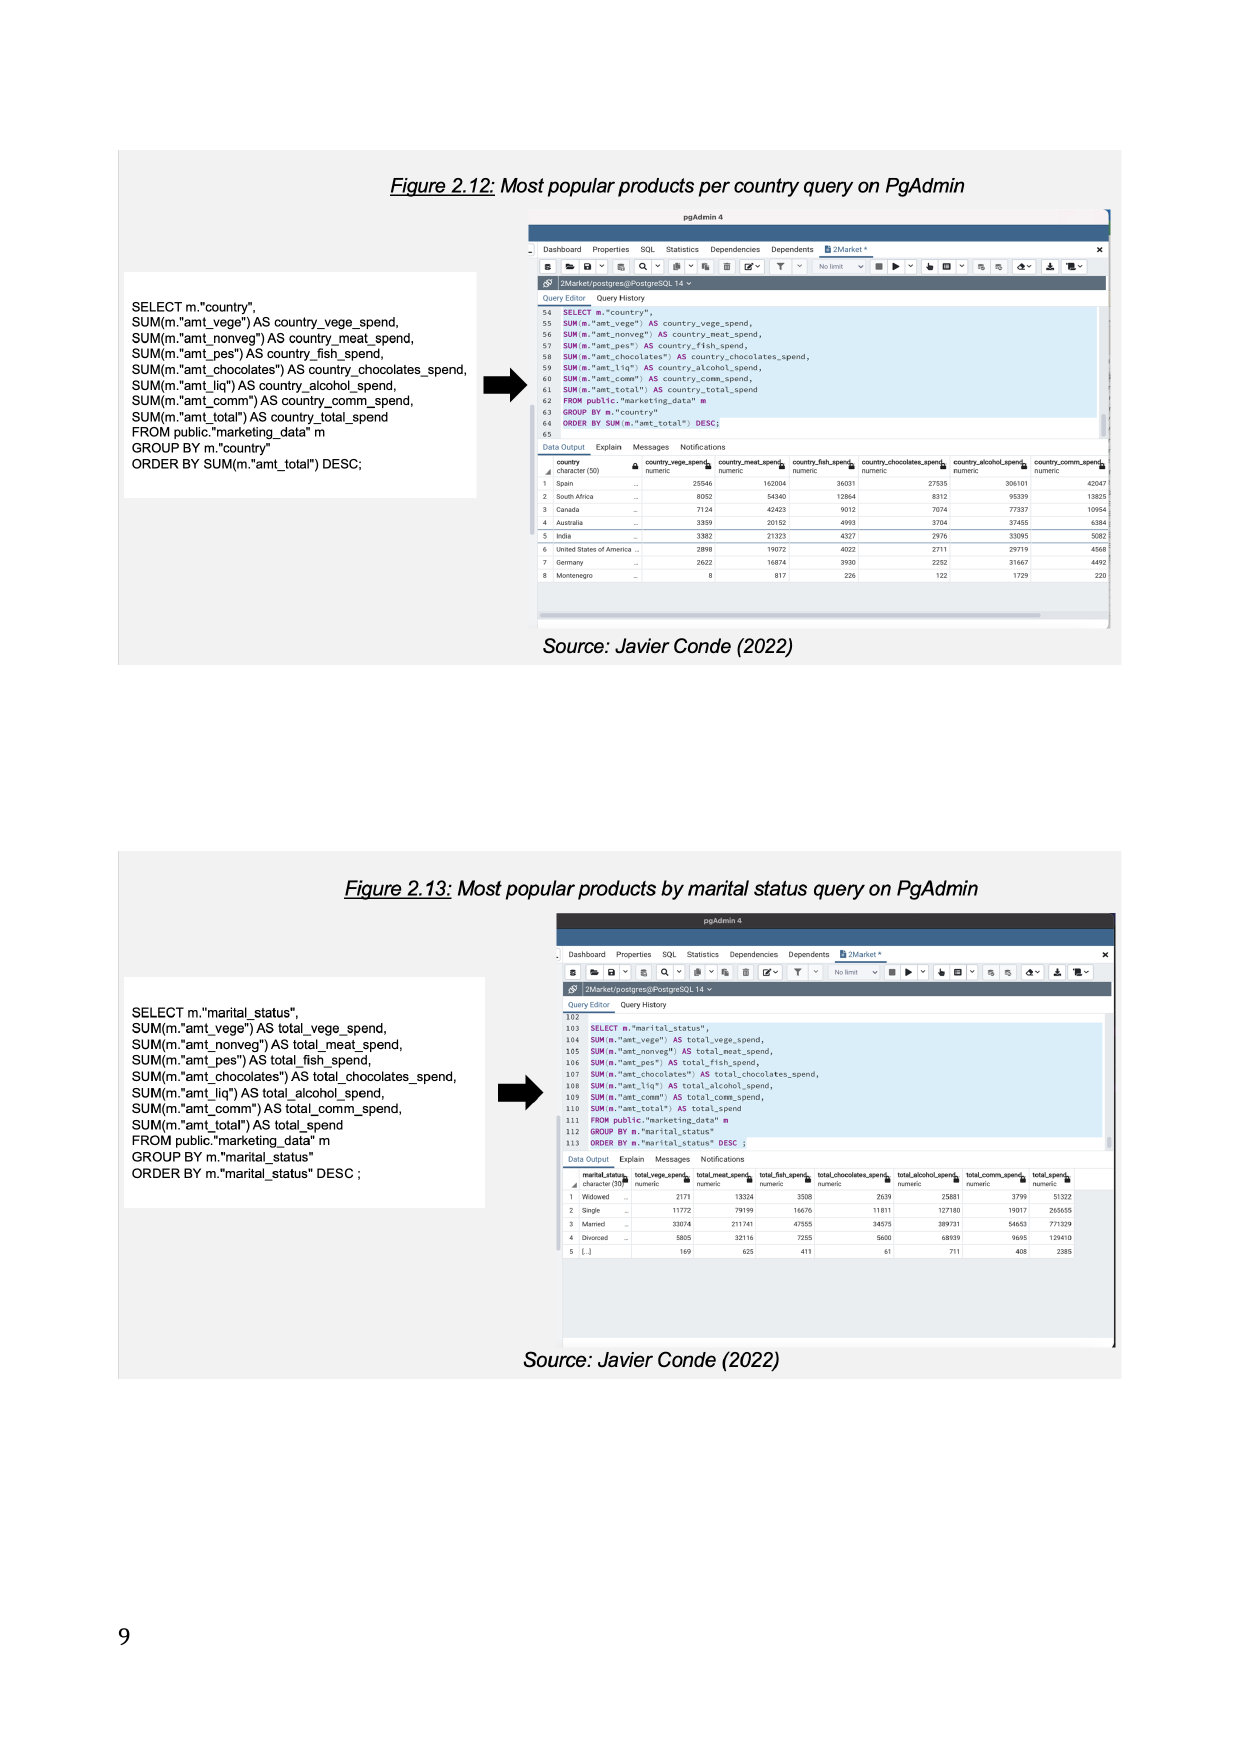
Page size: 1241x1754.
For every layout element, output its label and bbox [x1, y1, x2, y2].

picture [118, 851, 1122, 1379]
picture [118, 150, 1122, 665]
